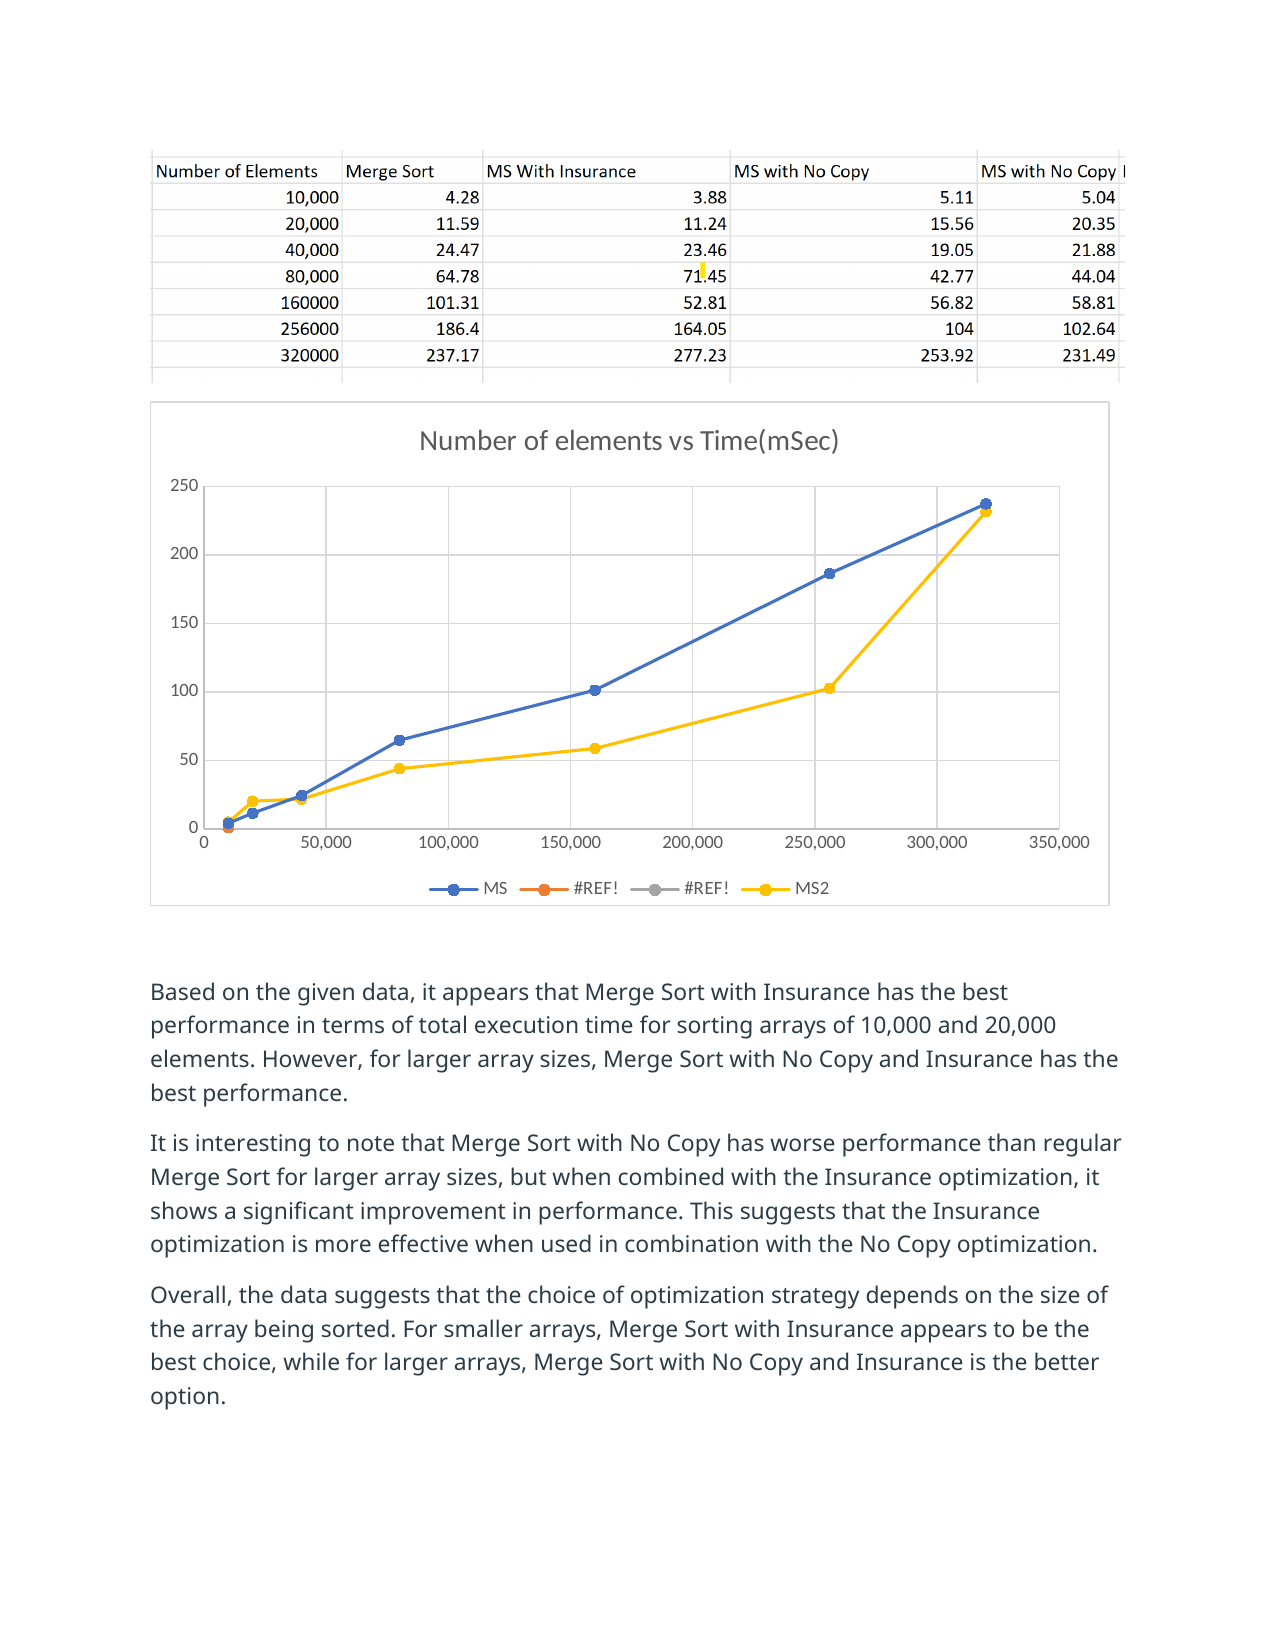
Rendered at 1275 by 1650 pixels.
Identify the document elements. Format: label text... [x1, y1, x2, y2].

text Based on the given data, it appears that Merge Sort with Insurance has the best performance in terms of total execution time for sorting arrays of 10,000 and 20,000 elements. However, for larger array sizes, Merge Sort with No Copy and Insurance has the best performance. [150, 976, 1125, 1108]
text Overall, the data suggests that the choice of optimization strategy depends on the size of the array being sorted. For smaller arrays, Merge Sort with Insurance appears to be the best choice, while for larger arrays, Merge Sort with No Copy and Insurance is the better option. [150, 1279, 1125, 1411]
picture [150, 150, 1125, 383]
text It is interesting to note that Merge Sort with No Copy has worse performance than regular Merge Sort for larger array sizes, but when combined with the Insurance optimization, it shows a significant improvement in performance. This suggests that the Insurance optimization is more effective when used in combination with the No Copy optimization. [150, 1127, 1125, 1260]
